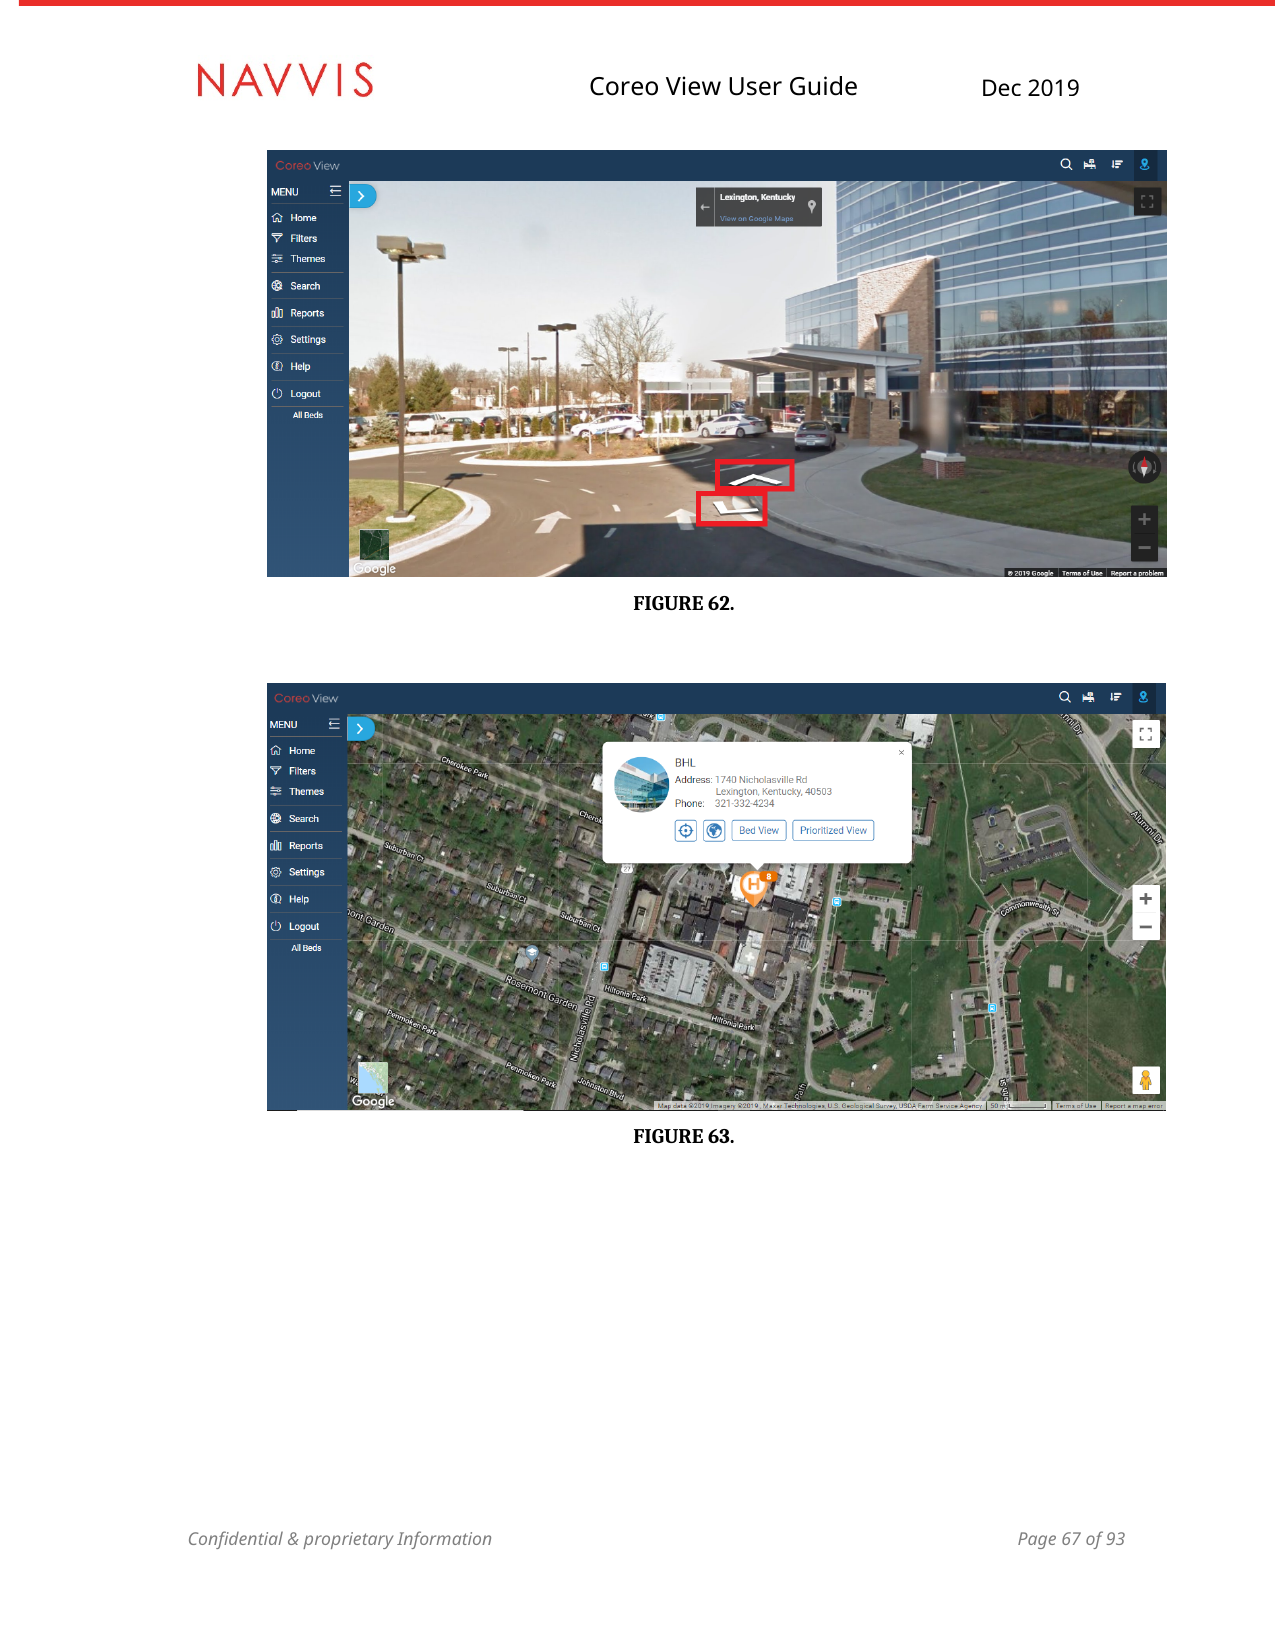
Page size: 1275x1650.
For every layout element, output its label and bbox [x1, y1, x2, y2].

picture [267, 683, 1167, 1111]
picture [187, 55, 383, 104]
picture [267, 150, 1167, 577]
